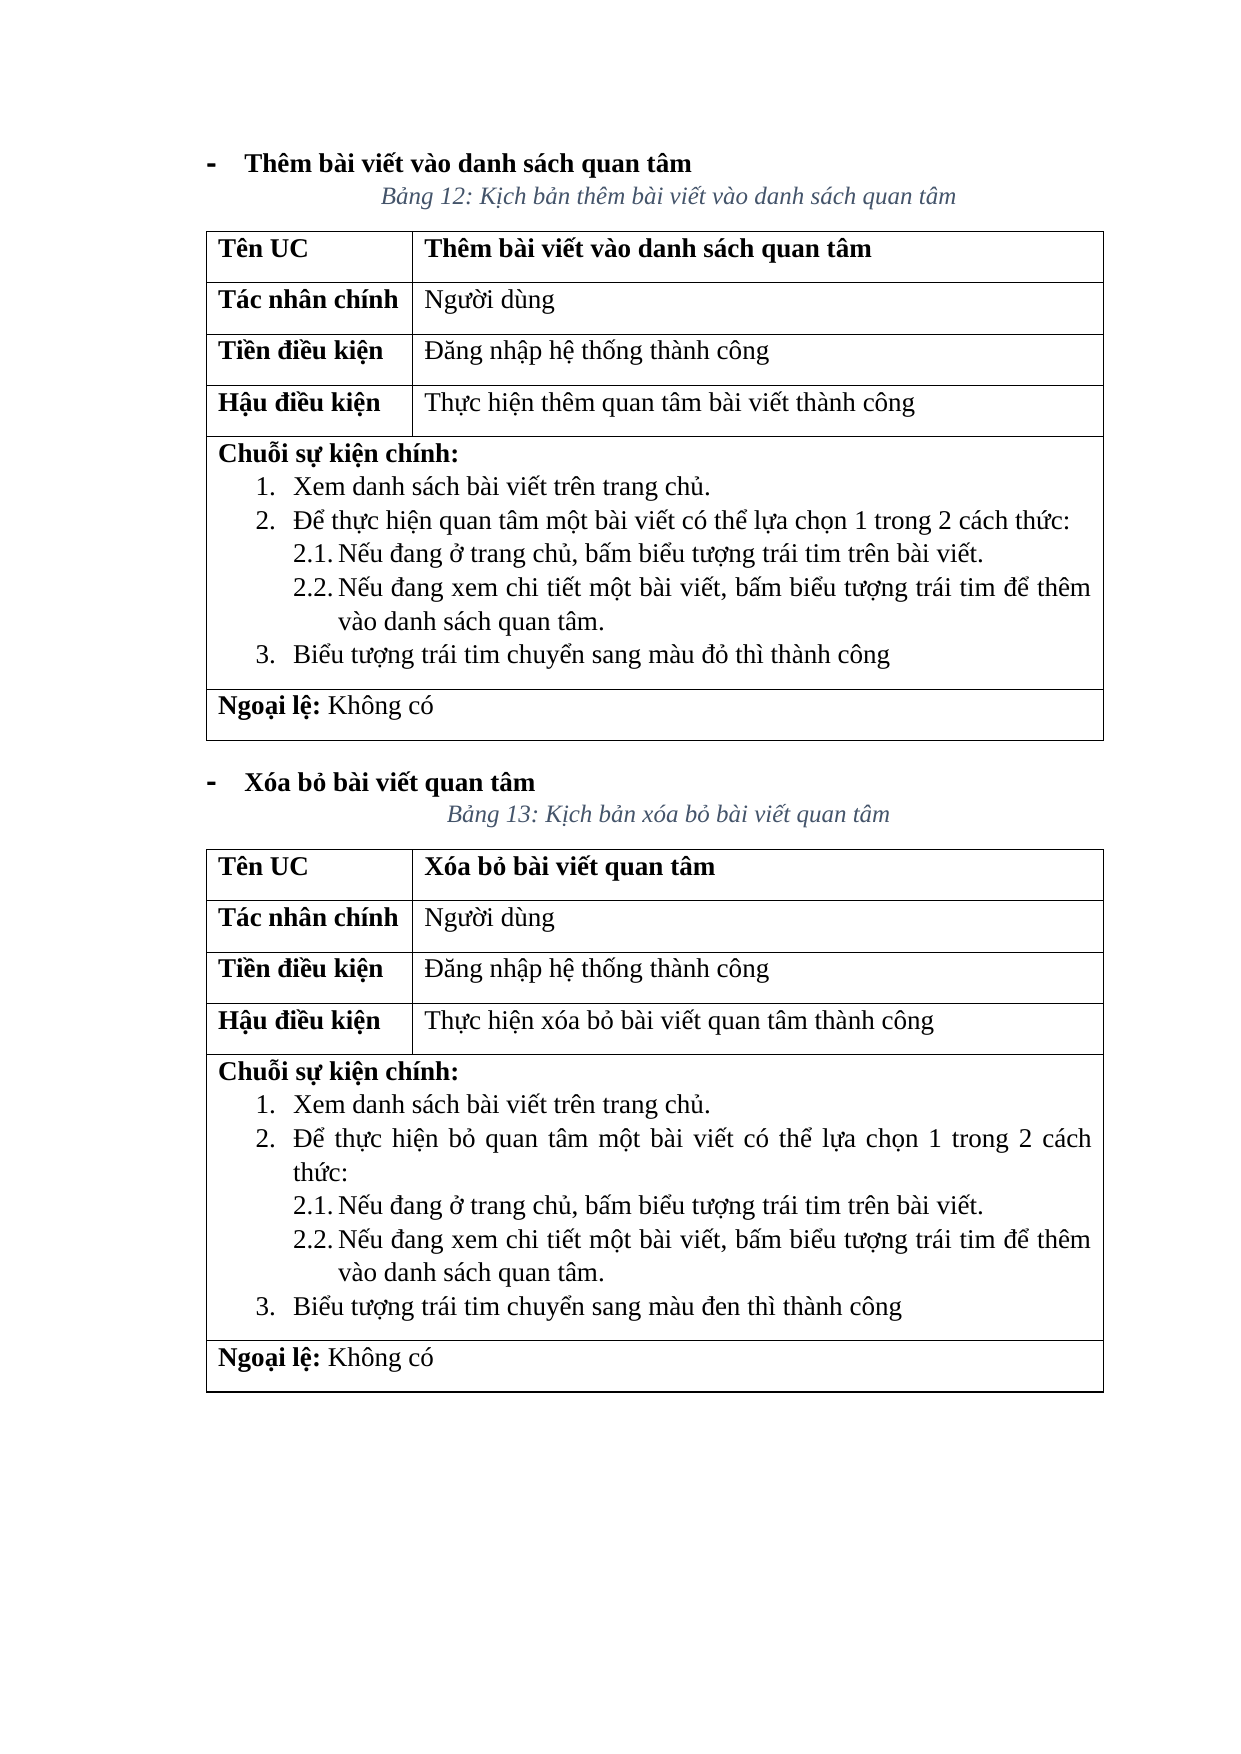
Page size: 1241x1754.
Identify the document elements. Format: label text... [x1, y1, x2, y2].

table_cell Thực hiện xóa bỏ bài viết quan tâm thành công [413, 1004, 1103, 1054]
table_cell Tiền điều kiện [207, 335, 412, 385]
table_cell Người dùng [413, 283, 1103, 333]
table_cell Chuỗi sự kiện chính: Xem danh sách bài viết trên trang chủ. Để thực hiện bỏ quan tâm một bài viết có thể lựa chọn 1 trong 2 cách thức: Nếu đang ở trang chủ, bấm biểu tượng trái tim trên bài viết. Nếu đang xem chi tiết một bài viết, bấm biểu tượng trái tim để thêm vào danh sách quan tâm. Biểu tượng trái tim chuyển sang màu đen thì thành công [207, 1055, 1103, 1340]
table_header Xóa bỏ bài viết quan tâm [413, 850, 1103, 900]
list Xóa bỏ bài viết quan tâm [207, 766, 1093, 797]
table_cell Người dùng [413, 901, 1103, 952]
table_cell Ngoại lệ: Không có [207, 1341, 1103, 1391]
table_cell Đăng nhập hệ thống thành công [413, 335, 1103, 385]
table_cell Chuỗi sự kiện chính: Xem danh sách bài viết trên trang chủ. Để thực hiện quan tâm một bài viết có thể lựa chọn 1 trong 2 cách thức: Nếu đang ở trang chủ, bấm biểu tượng trái tim trên bài viết. Nếu đang xem chi tiết một bài viết, bấm biểu tượng trái tim để thêm vào danh sách quan tâm. Biểu tượng trái tim chuyển sang màu đỏ thì thành công [207, 437, 1103, 688]
text Bảng 12: Kịch bản thêm bài viết vào danh sách quan tâm [244, 181, 1093, 210]
table_cell Hậu điều kiện [207, 386, 412, 436]
table_header Tên UC [207, 232, 412, 282]
table_cell Tác nhân chính [207, 901, 412, 952]
table_header Thêm bài viết vào danh sách quan tâm [413, 232, 1103, 282]
table_cell Hậu điều kiện [207, 1004, 412, 1054]
table_cell Tiền điều kiện [207, 953, 412, 1003]
list Thêm bài viết vào danh sách quan tâm [207, 148, 1093, 179]
text Bảng 13: Kịch bản xóa bỏ bài viết quan tâm [244, 799, 1093, 828]
table_cell Thực hiện thêm quan tâm bài viết thành công [413, 386, 1103, 436]
table_cell Ngoại lệ: Không có [207, 690, 1103, 740]
table_cell Tác nhân chính [207, 283, 412, 333]
table_header Tên UC [207, 850, 412, 900]
table_cell Đăng nhập hệ thống thành công [413, 953, 1103, 1003]
